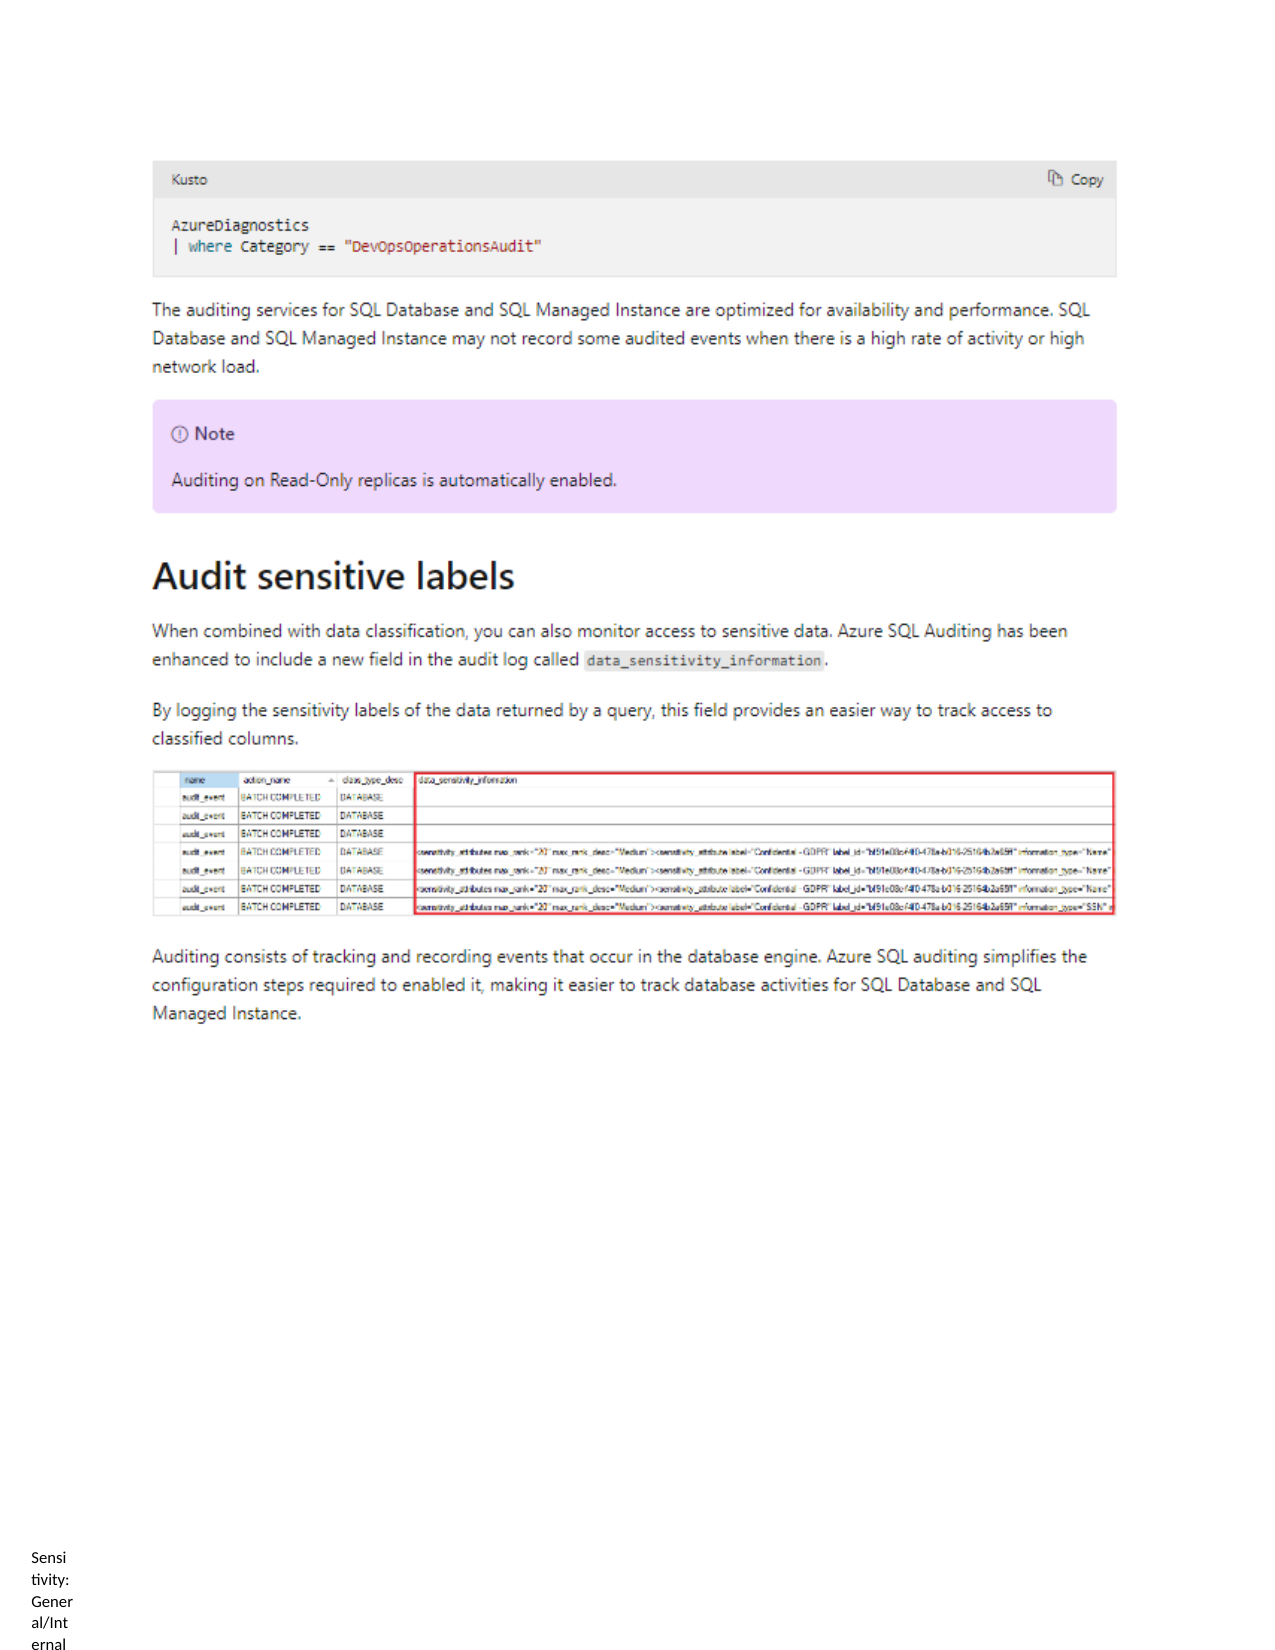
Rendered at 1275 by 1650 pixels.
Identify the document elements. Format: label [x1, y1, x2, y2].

picture [150, 150, 1125, 1033]
